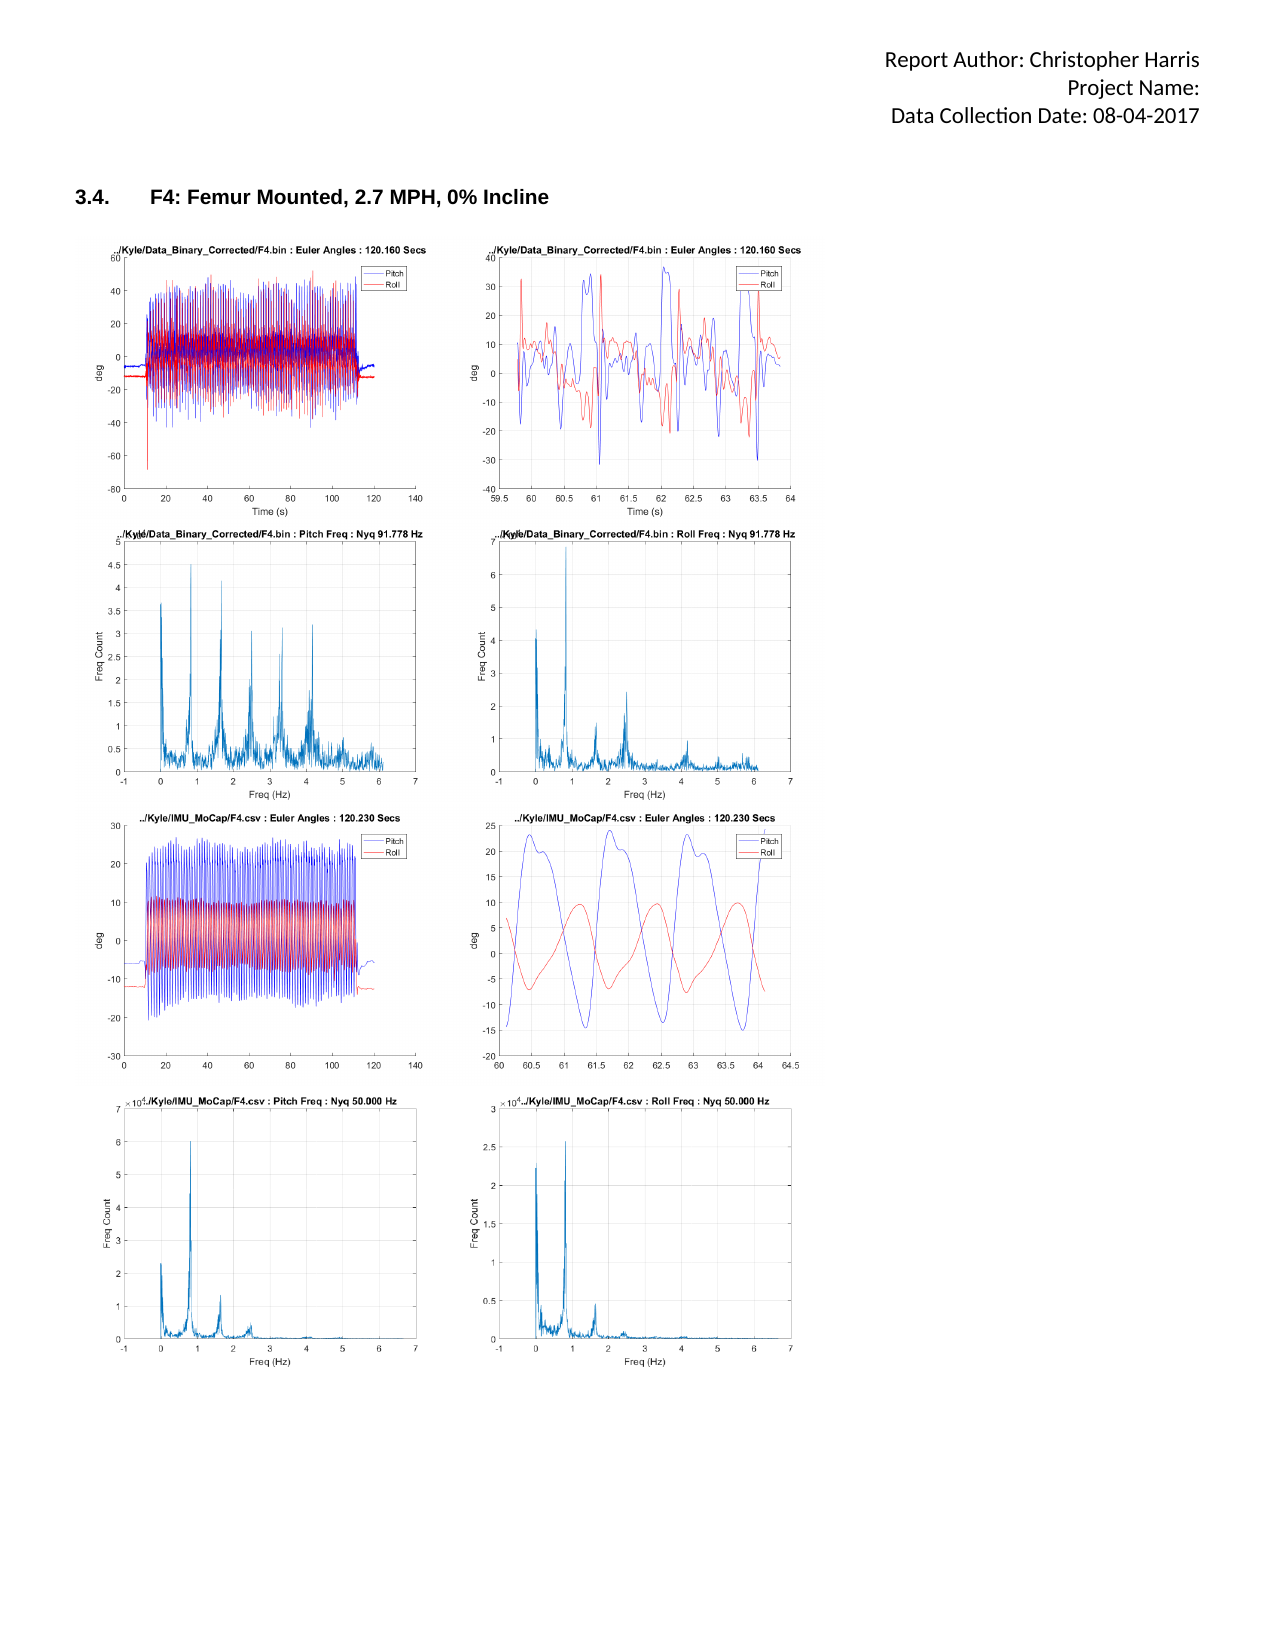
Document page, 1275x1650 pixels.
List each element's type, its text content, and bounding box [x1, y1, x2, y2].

picture [75, 1087, 826, 1369]
picture [75, 236, 826, 519]
picture [75, 520, 826, 802]
list F4: Femur Mounted, 2.7 MPH, 0% Incline [75, 185, 1200, 209]
picture [75, 804, 826, 1086]
